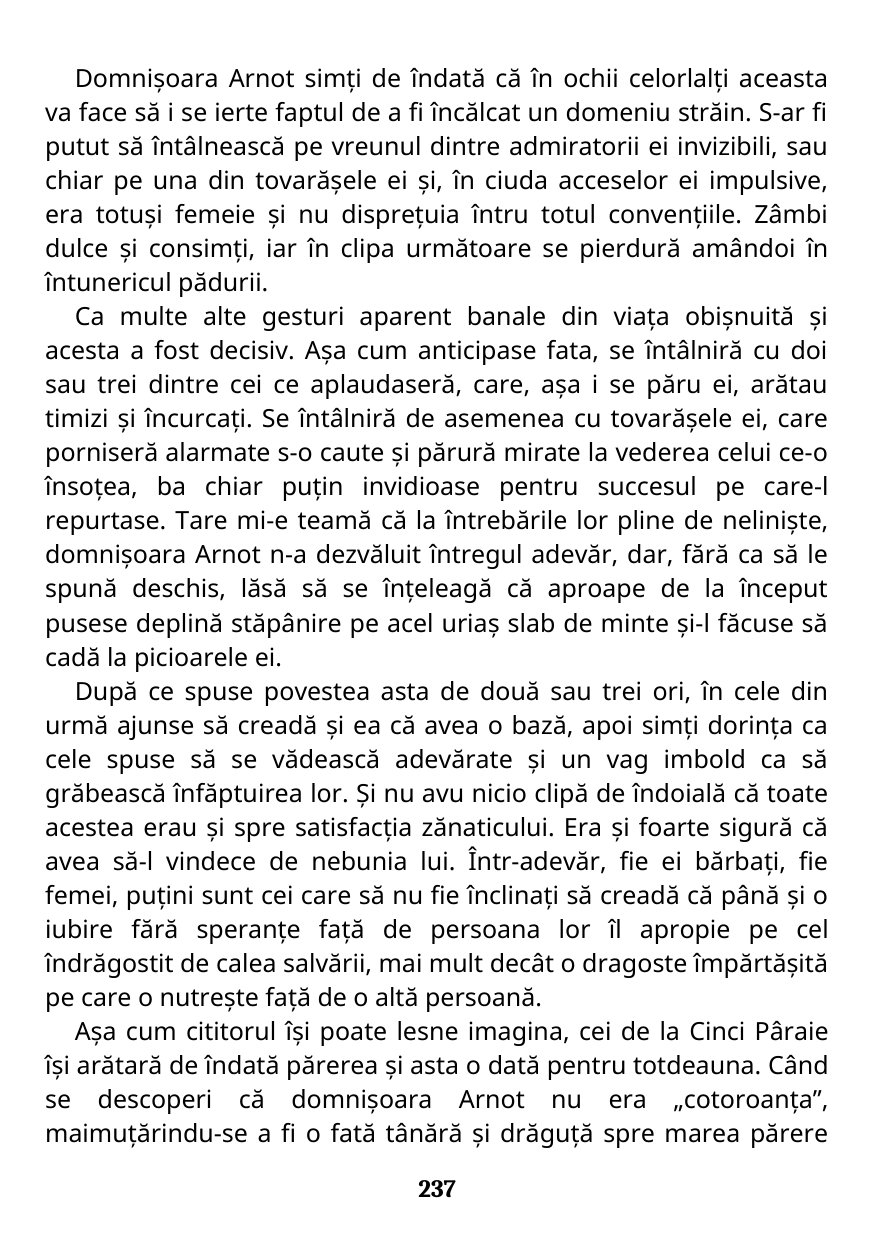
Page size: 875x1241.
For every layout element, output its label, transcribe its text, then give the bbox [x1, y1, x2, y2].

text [45, 1014, 829, 1150]
text Domnişoara Arnot simţi de îndată că în ochii celorlalţi aceasta va face să i se ierte faptul de a fi încălcat un domeniu străin. S-ar fi putut să întâlnească pe vreunul dintre admiratorii ei invizibili, sau chiar pe una din tovarăşele ei şi, în ciuda acceselor ei impulsive, era totuşi femeie şi nu dispreţuia întru totul convenţiile. Zâmbi dulce şi consimţi, iar în clipa următoare se pierdură amândoi în întunericul pădurii. [45, 60, 829, 299]
text Ca multe alte gesturi aparent banale din viaţa obişnuită şi acesta a fost decisiv. Aşa cum anticipase fata, se întâlniră cu doi sau trei dintre cei ce aplaudaseră, care, aşa i se păru ei, arătau timizi şi încurcaţi. Se întâlniră de asemenea cu tovarăşele ei, care porniseră alarmate s-o caute şi părură mirate la vederea celui ce-o însoţea, ba chiar puţin invidioase pentru succesul pe care-l repurtase. Tare mi-e teamă că la întrebările lor pline de nelinişte, domnişoara Arnot n-a dezvăluit întregul adevăr, dar, fără ca să le spună deschis, lăsă să se înţeleagă că aproape de la început pusese deplină stăpânire pe acel uriaş slab de minte şi-l făcuse să cadă la picioarele ei. [45, 299, 829, 673]
text După ce spuse povestea asta de două sau trei ori, în cele din urmă ajunse să creadă şi ea că avea o bază, apoi simţi dorinţa ca cele spuse să se vădească adevărate şi un vag imbold ca să grăbească înfăptuirea lor. Şi nu avu nicio clipă de îndoială că toate acestea erau şi spre satisfacţia zănaticului. Era şi foarte sigură că avea să-l vindece de nebunia lui. Într-adevăr, fie ei bărbaţi, fie femei, puţini sunt cei care să nu fie înclinaţi să creadă că până şi o iubire fără speranţe faţă de persoana lor îl apropie pe cel îndrăgostit de calea salvării, mai mult decât o dragoste împărtăşită pe care o nutreşte faţă de o altă persoană. [45, 673, 829, 1014]
